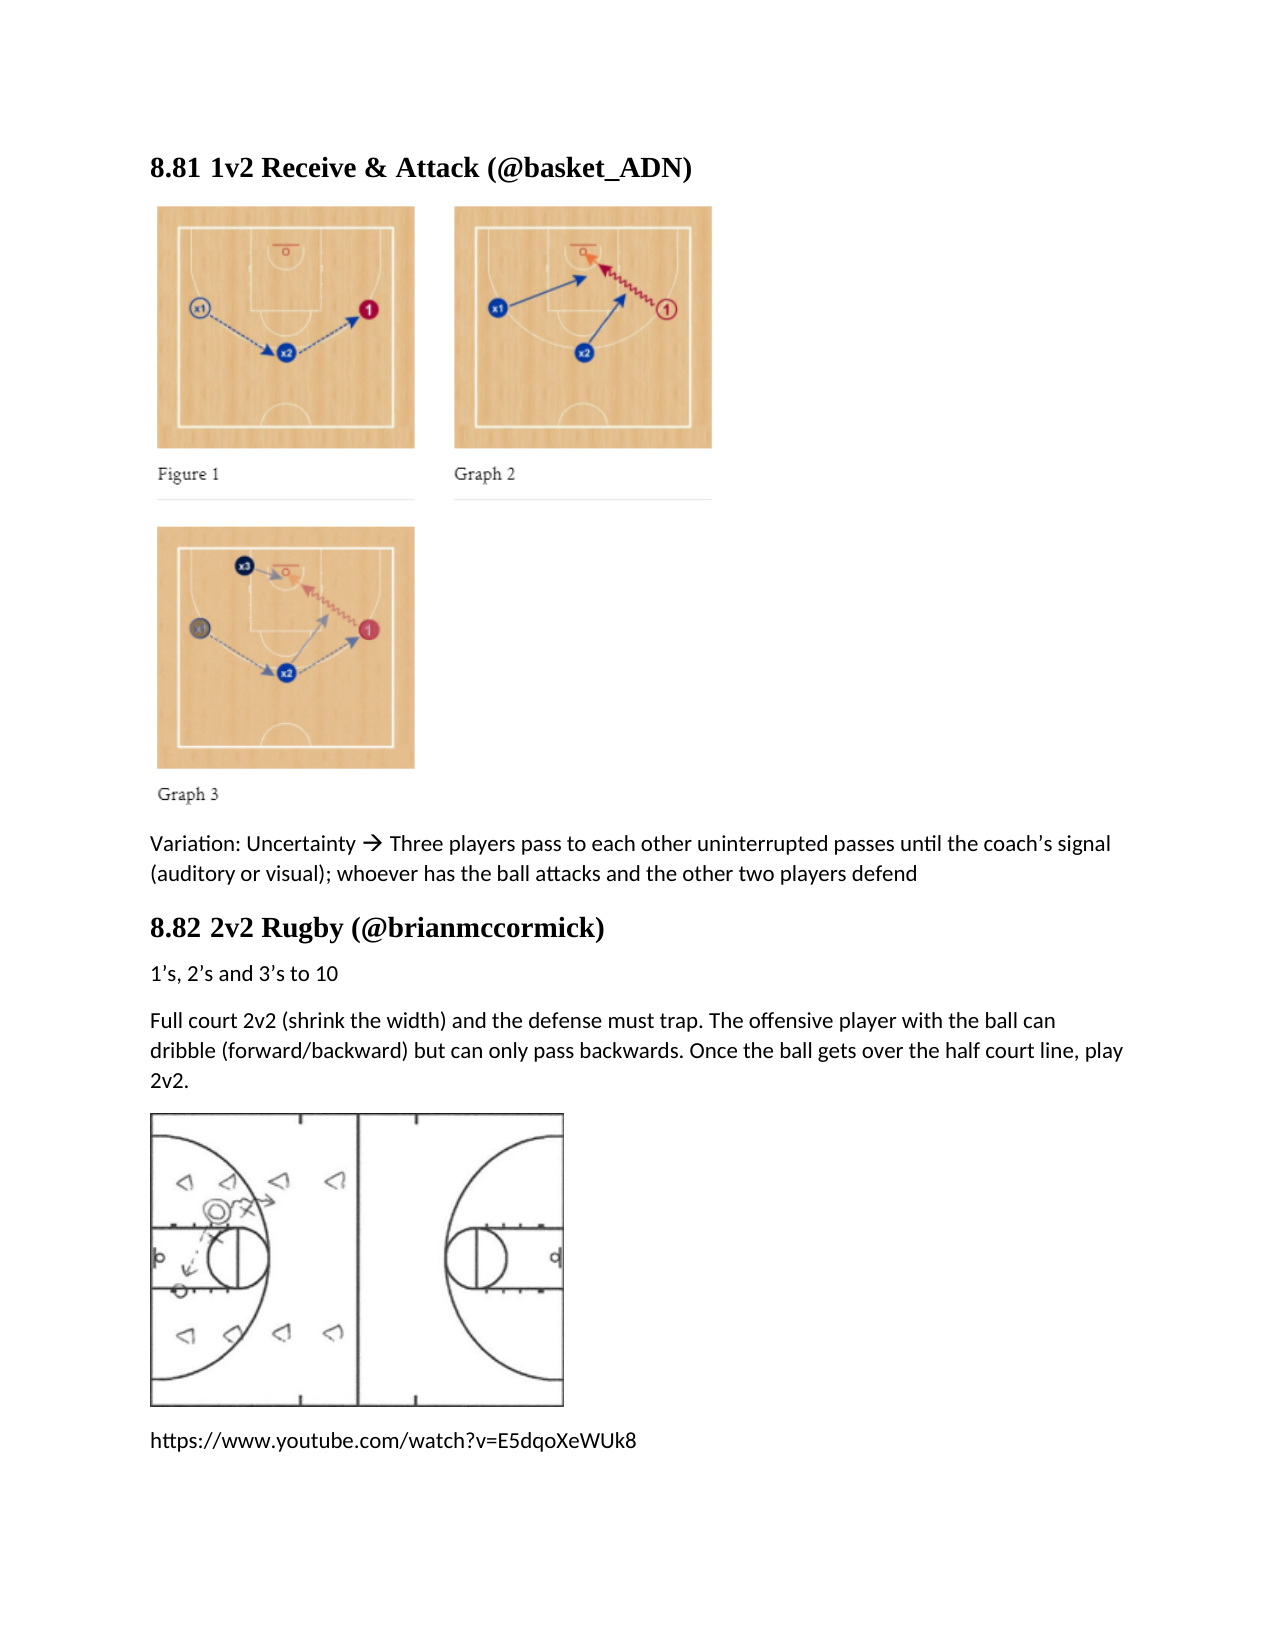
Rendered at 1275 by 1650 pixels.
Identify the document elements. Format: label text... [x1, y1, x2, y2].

text https://www.youtube.com/watch?v=E5dqoXeWUk8 [150, 1426, 1125, 1454]
picture [150, 1113, 564, 1407]
text 1’s, 2’s and 3’s to 10 [150, 959, 1125, 987]
text Variation: Uncertainty Three players pass to each other uninterrupted passes until the coach’s signal (auditory or visual); whoever has the ball attacks and the other two players defend [150, 829, 1125, 887]
subtitle 2v2 Rugby (@brianmccormick) [150, 910, 1125, 944]
picture [150, 198, 724, 811]
subtitle 1v2 Receive & Attack (@basket_ADN) [150, 150, 1125, 183]
text Full court 2v2 (shrink the width) and the defense must trap. The offensive player with the ball can dribble (forward/backward) but can only pass backwards. Once the ball gets over the half court line, play 2v2. [150, 1006, 1125, 1094]
